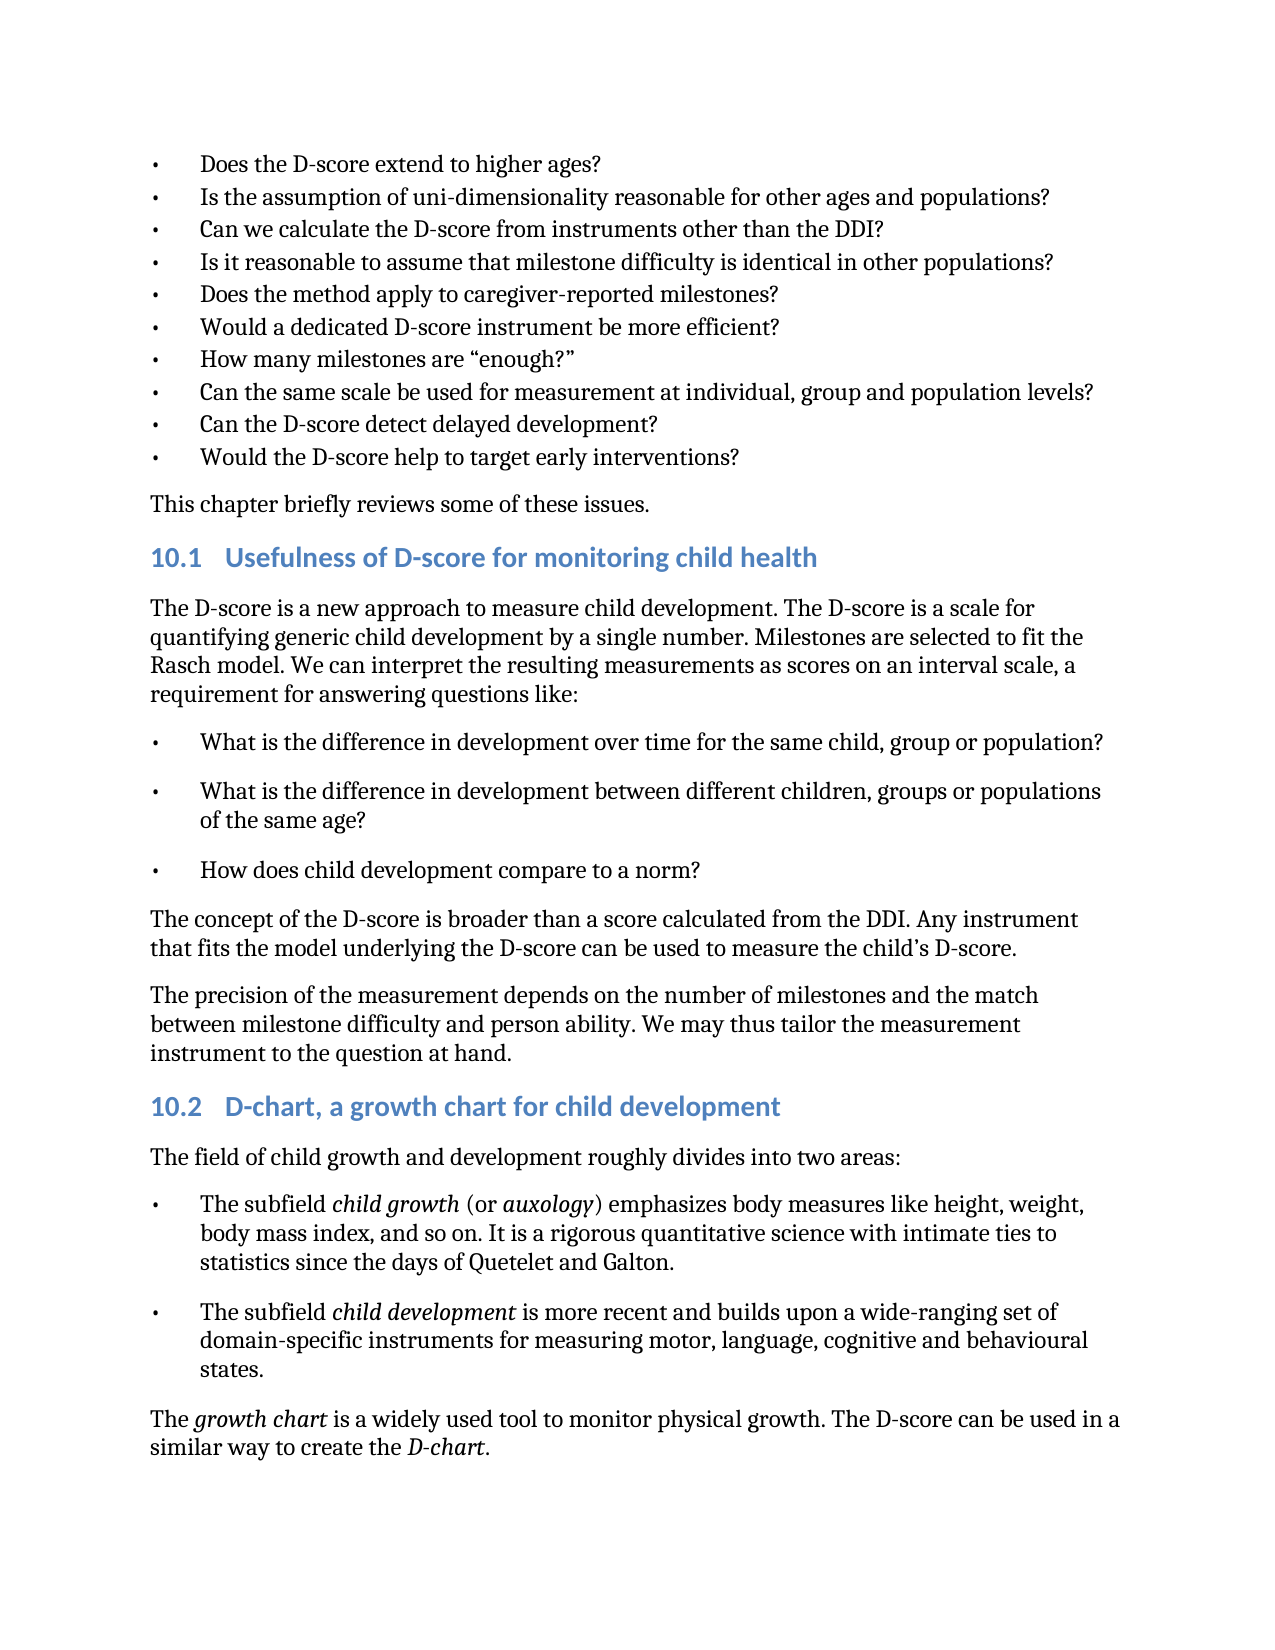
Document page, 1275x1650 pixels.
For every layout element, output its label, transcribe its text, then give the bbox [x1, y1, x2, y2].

list Can the D-score detect delayed development? [150, 410, 1125, 439]
text The growth chart is a widely used tool to monitor physical growth. The D-score can be used in a similar way to create the D-chart. [150, 1404, 1125, 1462]
list Does the method apply to caregiver-reported milestones? [150, 280, 1125, 309]
list Is it reasonable to assume that milestone difficulty is identical in other populations? [150, 247, 1125, 276]
list Would the D-score help to target early interventions? [150, 442, 1125, 471]
list What is the difference in development between different children, groups or populations of the same age? [150, 777, 1125, 835]
text This chapter briefly reviews some of these issues. [150, 490, 1125, 519]
text The D-score is a new approach to measure child development. The D-score is a scale for quantifying generic child development by a single number. Milestones are selected to fit the Rasch model. We can interpret the resulting measurements as scores on an interval scale, a requirement for answering questions like: [150, 594, 1125, 709]
text The concept of the D-score is broader than a score calculated from the DDI. Any instrument that fits the model underlying the D-score can be used to measure the child’s D-score. [150, 905, 1125, 963]
list How many milestones are “enough?” [150, 345, 1125, 374]
list Does the D-score extend to higher ages? [150, 150, 1125, 179]
list The subfield child development is more recent and builds upon a wide-ranging set of domain-specific instruments for measuring motor, language, cognitive and behavioural states. [150, 1297, 1125, 1384]
list Can the same scale be used for measurement at individual, group and population levels? [150, 377, 1125, 406]
list What is the difference in development over time for the same child, group or population? [150, 728, 1125, 756]
subtitle 10.2 D-chart, a growth chart for child development [150, 1088, 1125, 1124]
list Can we calculate the D-score from instruments other than the DDI? [150, 215, 1125, 244]
subtitle 10.1 Usefulness of D-score for monitoring child health [150, 539, 1125, 575]
list The subfield child growth (or auxology) emphasizes body measures like height, weight, body mass index, and so on. It is a rigorous quantitative science with intimate ties to statistics since the days of Quetelet and Galton. [150, 1190, 1125, 1277]
list Would a dedicated D-score instrument be more efficient? [150, 312, 1125, 341]
text The precision of the measurement depends on the number of milestones and the match between milestone difficulty and person ability. We may thus tailor the measurement instrument to the question at hand. [150, 981, 1125, 1068]
list Is the assumption of uni-dimensionality reasonable for other ages and populations? [150, 182, 1125, 211]
text The field of child growth and development roughly divides into two areas: [150, 1143, 1125, 1172]
list How does child development compare to a norm? [150, 856, 1125, 884]
